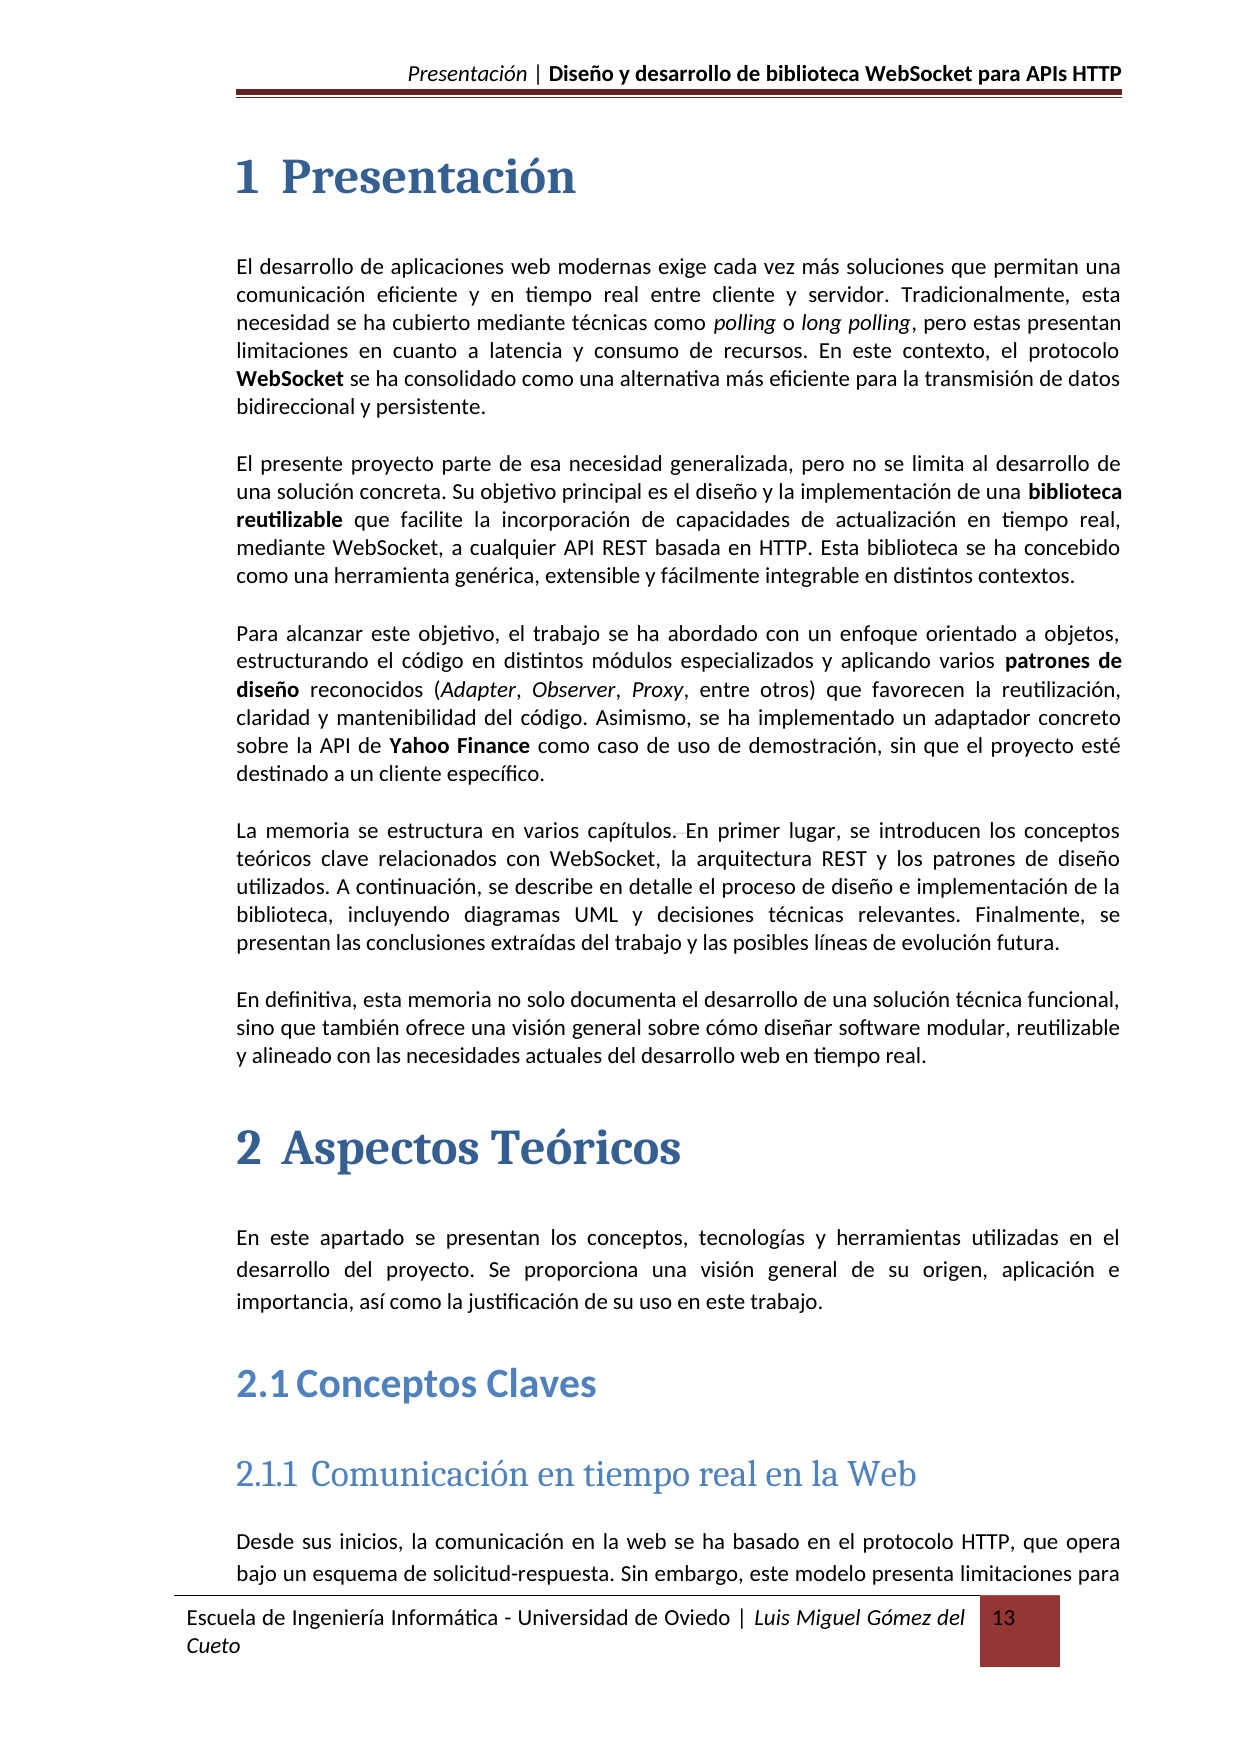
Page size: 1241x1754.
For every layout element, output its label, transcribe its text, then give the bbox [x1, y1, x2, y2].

text El desarrollo de aplicaciones web modernas exige cada vez más soluciones que permitan una comunicación eficiente y en tiempo real entre cliente y servidor. Tradicionalmente, esta necesidad se ha cubierto mediante técnicas como polling o long polling, pero estas presentan limitaciones en cuanto a latencia y consumo de recursos. En este contexto, el protocolo WebSocket se ha consolidado como una alternativa más eficiente para la transmisión de datos bidireccional y persistente. [236, 252, 1122, 420]
text La memoria se estructura en varios capítulos. En primer lugar, se introducen los conceptos teóricos clave relacionados con WebSocket, la arquitectura REST y los patrones de diseño utilizados. A continuación, se describe en detalle el proceso de diseño e implementación de la biblioteca, incluyendo diagramas UML y decisiones técnicas relevantes. Finalmente, se presentan las conclusiones extraídas del trabajo y las posibles líneas de evolución futura. [236, 816, 1122, 956]
text En definitiva, esta memoria no solo documenta el desarrollo de una solución técnica funcional, sino que también ofrece una visión general sobre cómo diseñar software modular, reutilizable y alineado con las necesidades actuales del desarrollo web en tiempo real. [236, 985, 1122, 1069]
subtitle Comunicación en tiempo real en la Web [236, 1453, 1122, 1496]
subtitle Presentación [236, 148, 1122, 206]
text El presente proyecto parte de esa necesidad generalizada, pero no se limita al desarrollo de una solución concreta. Su objetivo principal es el diseño y la implementación de una biblioteca reutilizable que facilite la incorporación de capacidades de actualización en tiempo real, mediante WebSocket, a cualquier API REST basada en HTTP. Esta biblioteca se ha concebido como una herramienta genérica, extensible y fácilmente integrable en distintos contextos. [236, 449, 1122, 589]
subtitle Aspectos Teóricos [236, 1119, 1122, 1177]
text En este apartado se presentan los conceptos, tecnologías y herramientas utilizadas en el desarrollo del proyecto. Se proporciona una visión general de su origen, aplicación e importancia, así como la justificación de su uso en este trabajo. [236, 1223, 1122, 1315]
text Para alcanzar este objetivo, el trabajo se ha abordado con un enfoque orientado a objetos, estructurando el código en distintos módulos especializados y aplicando varios patrones de diseño reconocidos (Adapter, Observer, Proxy, entre otros) que favorecen la reutilización, claridad y mantenibilidad del código. Asimismo, se ha implementado un adaptador concreto sobre la API de Yahoo Finance como caso de uso de demostración, sin que el proyecto esté destinado a un cliente específico. [236, 619, 1122, 787]
subtitle Conceptos Claves [236, 1357, 1122, 1408]
